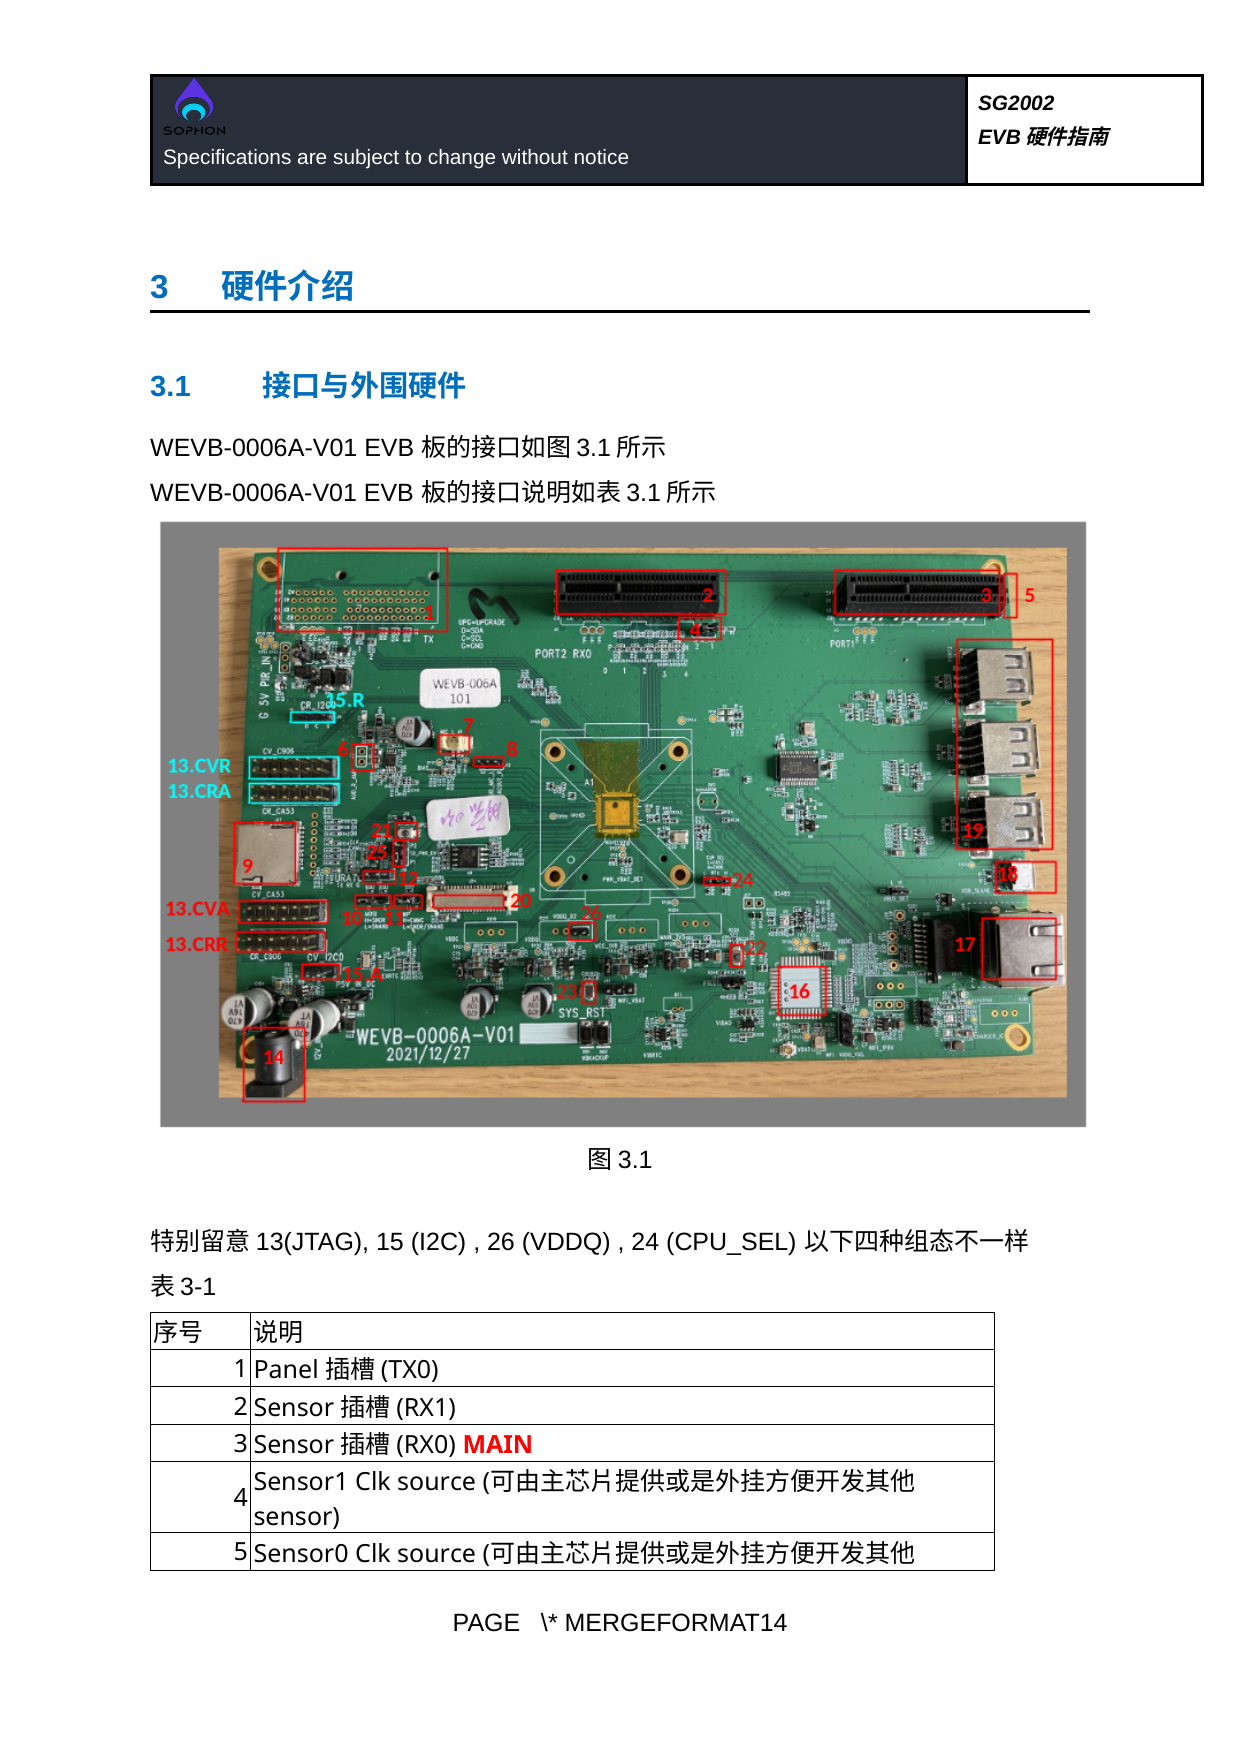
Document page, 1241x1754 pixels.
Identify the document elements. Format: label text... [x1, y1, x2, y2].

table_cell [251, 1533, 994, 1569]
subtitle 接口与外围硬件 [150, 362, 1090, 404]
table_cell Sensor 插槽 (RX0) MAIN [251, 1425, 994, 1461]
table_cell 5 [151, 1533, 250, 1569]
table_cell Panel 插槽 (TX0) [251, 1350, 994, 1386]
table_header 说明 [251, 1313, 994, 1349]
picture [162, 77, 227, 136]
text WEVB-0006A-V01 EVB 板的接口说明如表3.1所示 [150, 473, 1090, 509]
table_cell Sensor 插槽 (RX1) [251, 1387, 994, 1423]
table_cell 1 [151, 1350, 250, 1386]
text 特别留意 13(JTAG), 15 (I2C) , 26 (VDDQ) , 24 (CPU_SEL) 以下四种组态不一样 [150, 1221, 1090, 1257]
text 图3.1 [150, 518, 1090, 1176]
table_cell 2 [151, 1387, 250, 1423]
subtitle 硬件介绍 [150, 259, 1090, 310]
table_cell 3 [151, 1425, 250, 1461]
table_cell 4 [151, 1462, 250, 1532]
text 表3-1 [150, 1266, 1090, 1303]
table_cell Sensor1 Clk source (可由主芯片提供或是外挂方便开发其他sensor) [251, 1462, 994, 1532]
text WEVB-0006A-V01 EVB 板的接口如图3.1所示 [150, 428, 1090, 464]
table_header 序号 [151, 1313, 250, 1349]
